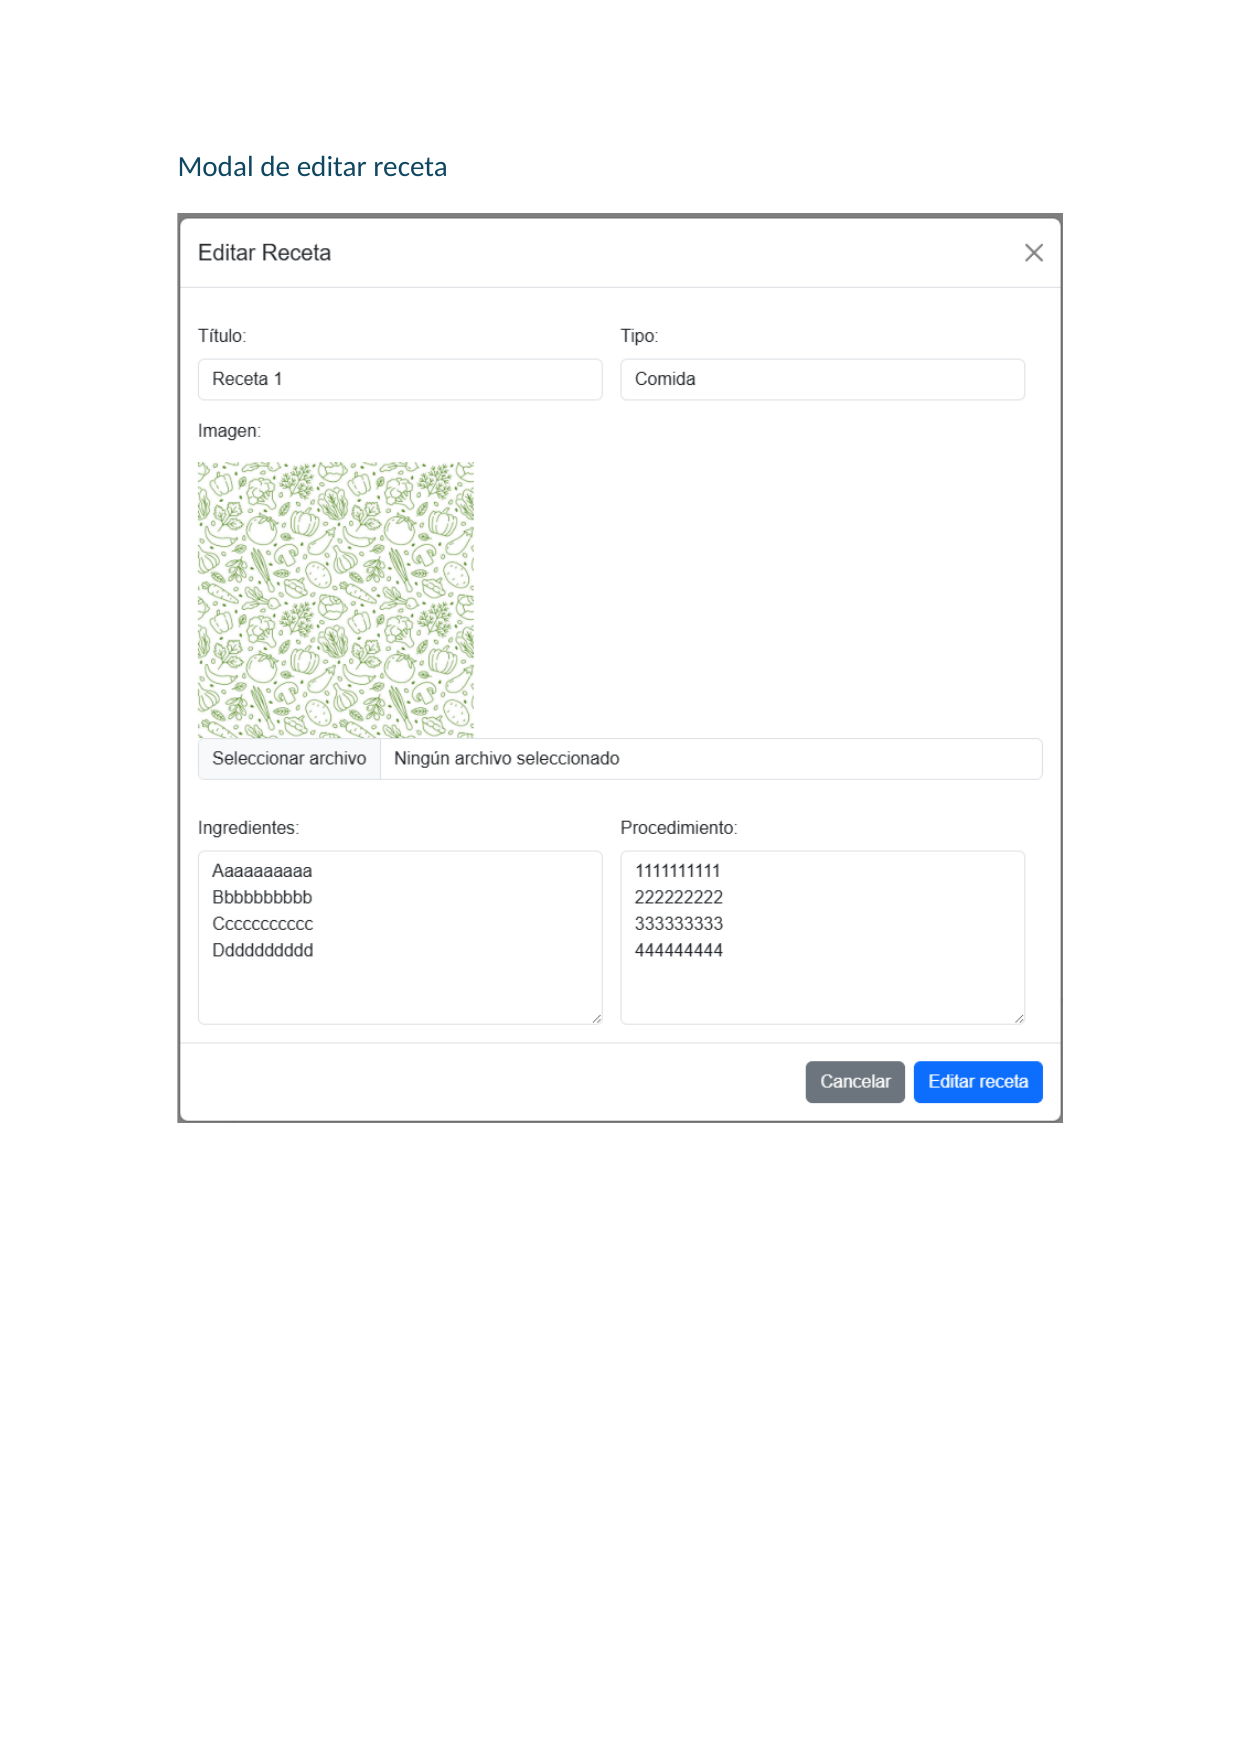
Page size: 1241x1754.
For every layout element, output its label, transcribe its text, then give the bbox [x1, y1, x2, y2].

subtitle Modal de editar receta [177, 148, 1063, 183]
picture [177, 213, 1063, 1123]
